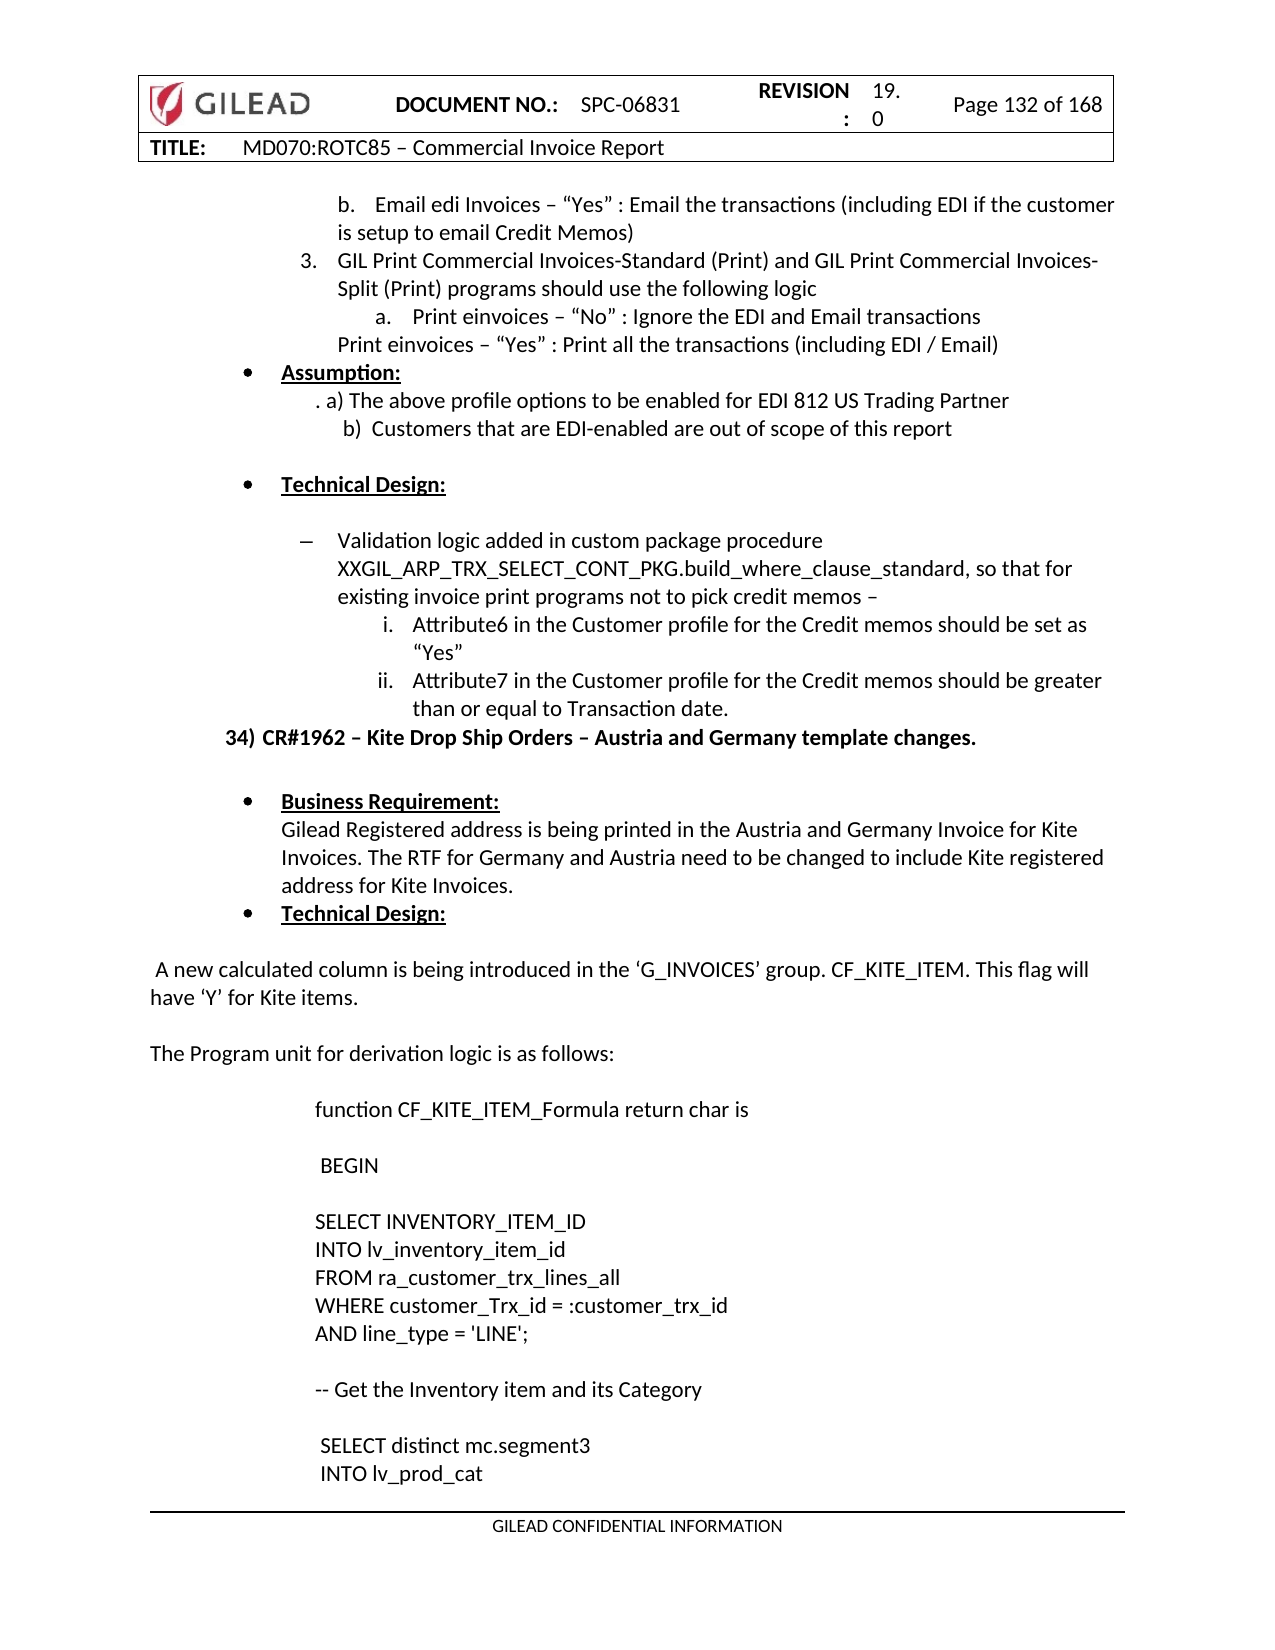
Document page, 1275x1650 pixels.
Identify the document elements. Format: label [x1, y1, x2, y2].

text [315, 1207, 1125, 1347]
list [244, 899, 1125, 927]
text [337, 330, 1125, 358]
picture [150, 82, 310, 126]
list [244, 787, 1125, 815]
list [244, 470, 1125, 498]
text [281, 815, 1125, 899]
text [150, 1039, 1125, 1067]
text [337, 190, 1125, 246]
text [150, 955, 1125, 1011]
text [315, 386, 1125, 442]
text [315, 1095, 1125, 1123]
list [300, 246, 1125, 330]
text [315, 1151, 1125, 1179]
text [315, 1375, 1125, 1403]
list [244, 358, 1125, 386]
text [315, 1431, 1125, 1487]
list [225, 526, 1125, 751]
